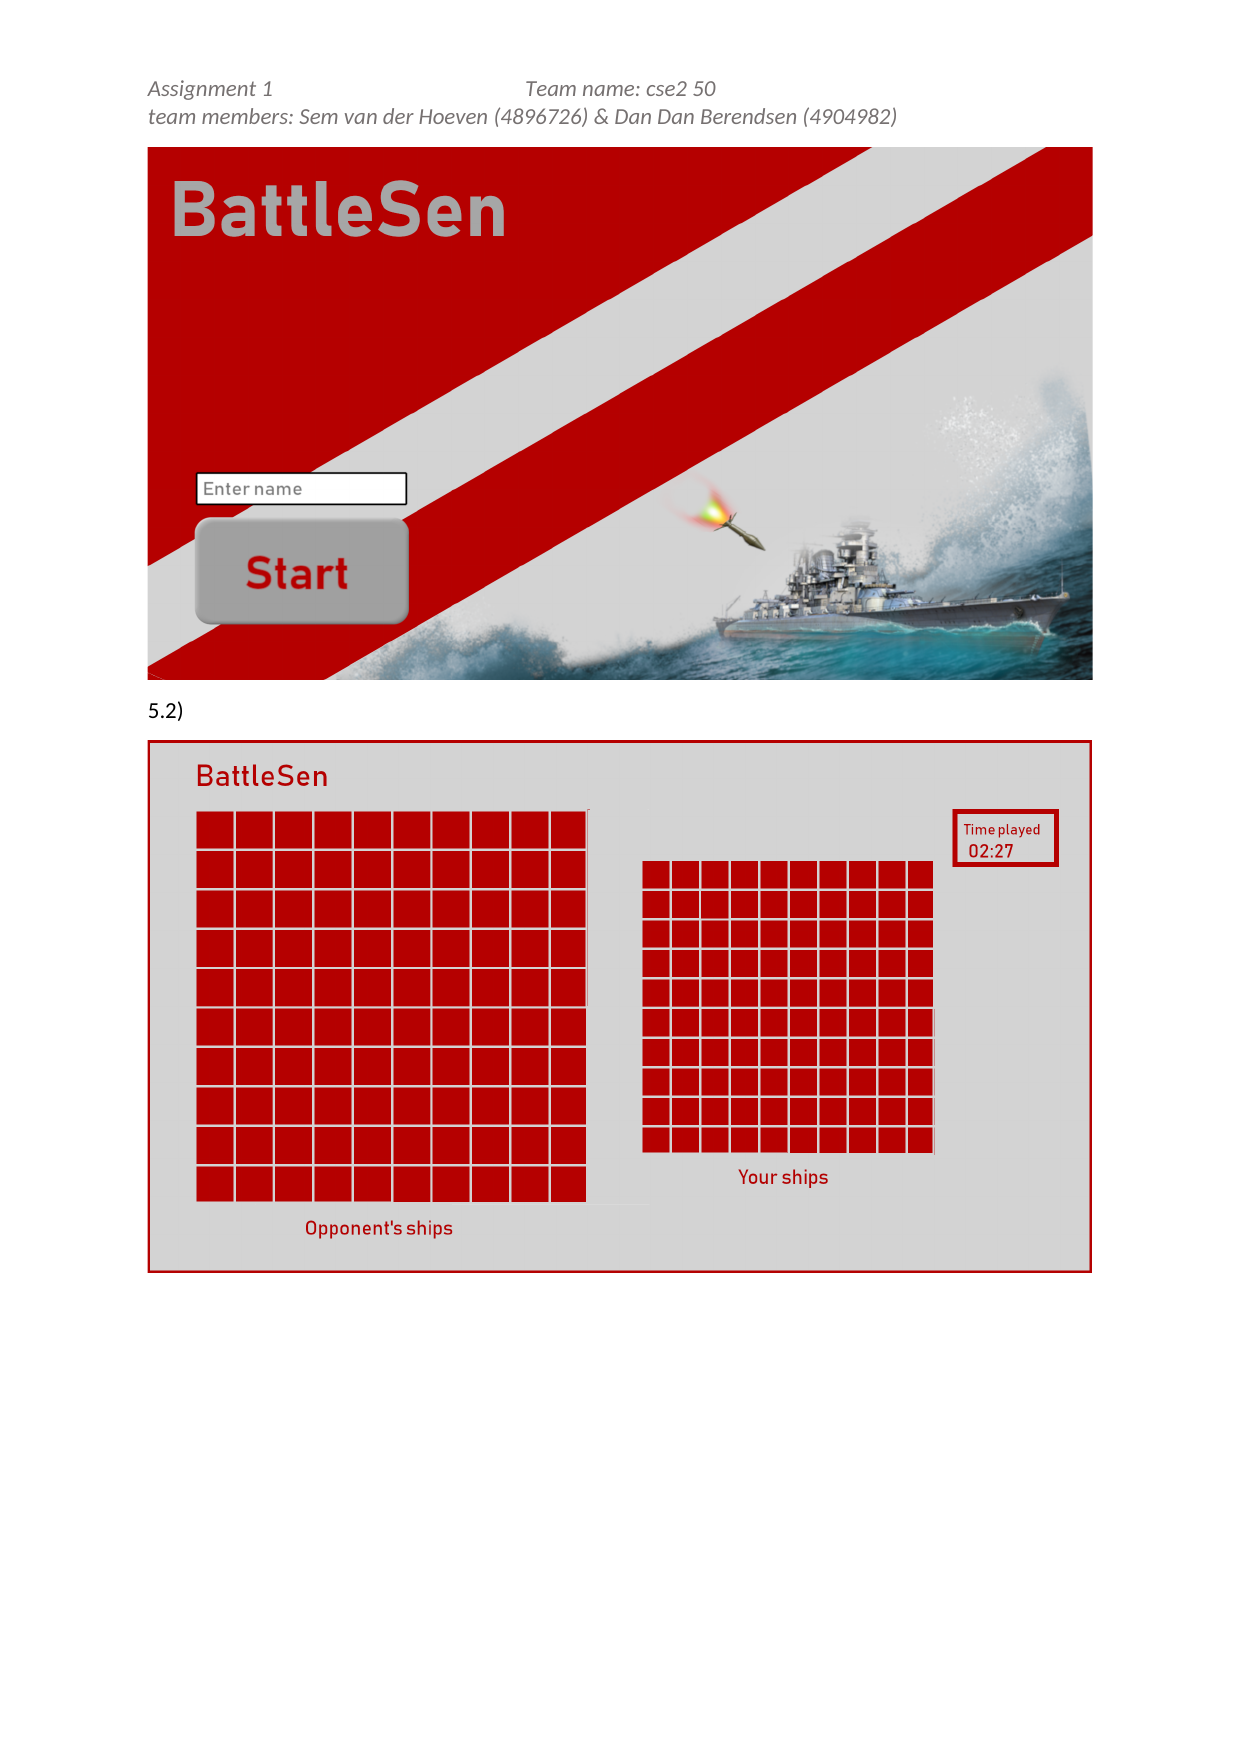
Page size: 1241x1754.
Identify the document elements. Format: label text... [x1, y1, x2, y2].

text 5.2) [148, 696, 1093, 724]
picture [147, 740, 1092, 1273]
picture [147, 147, 1093, 680]
